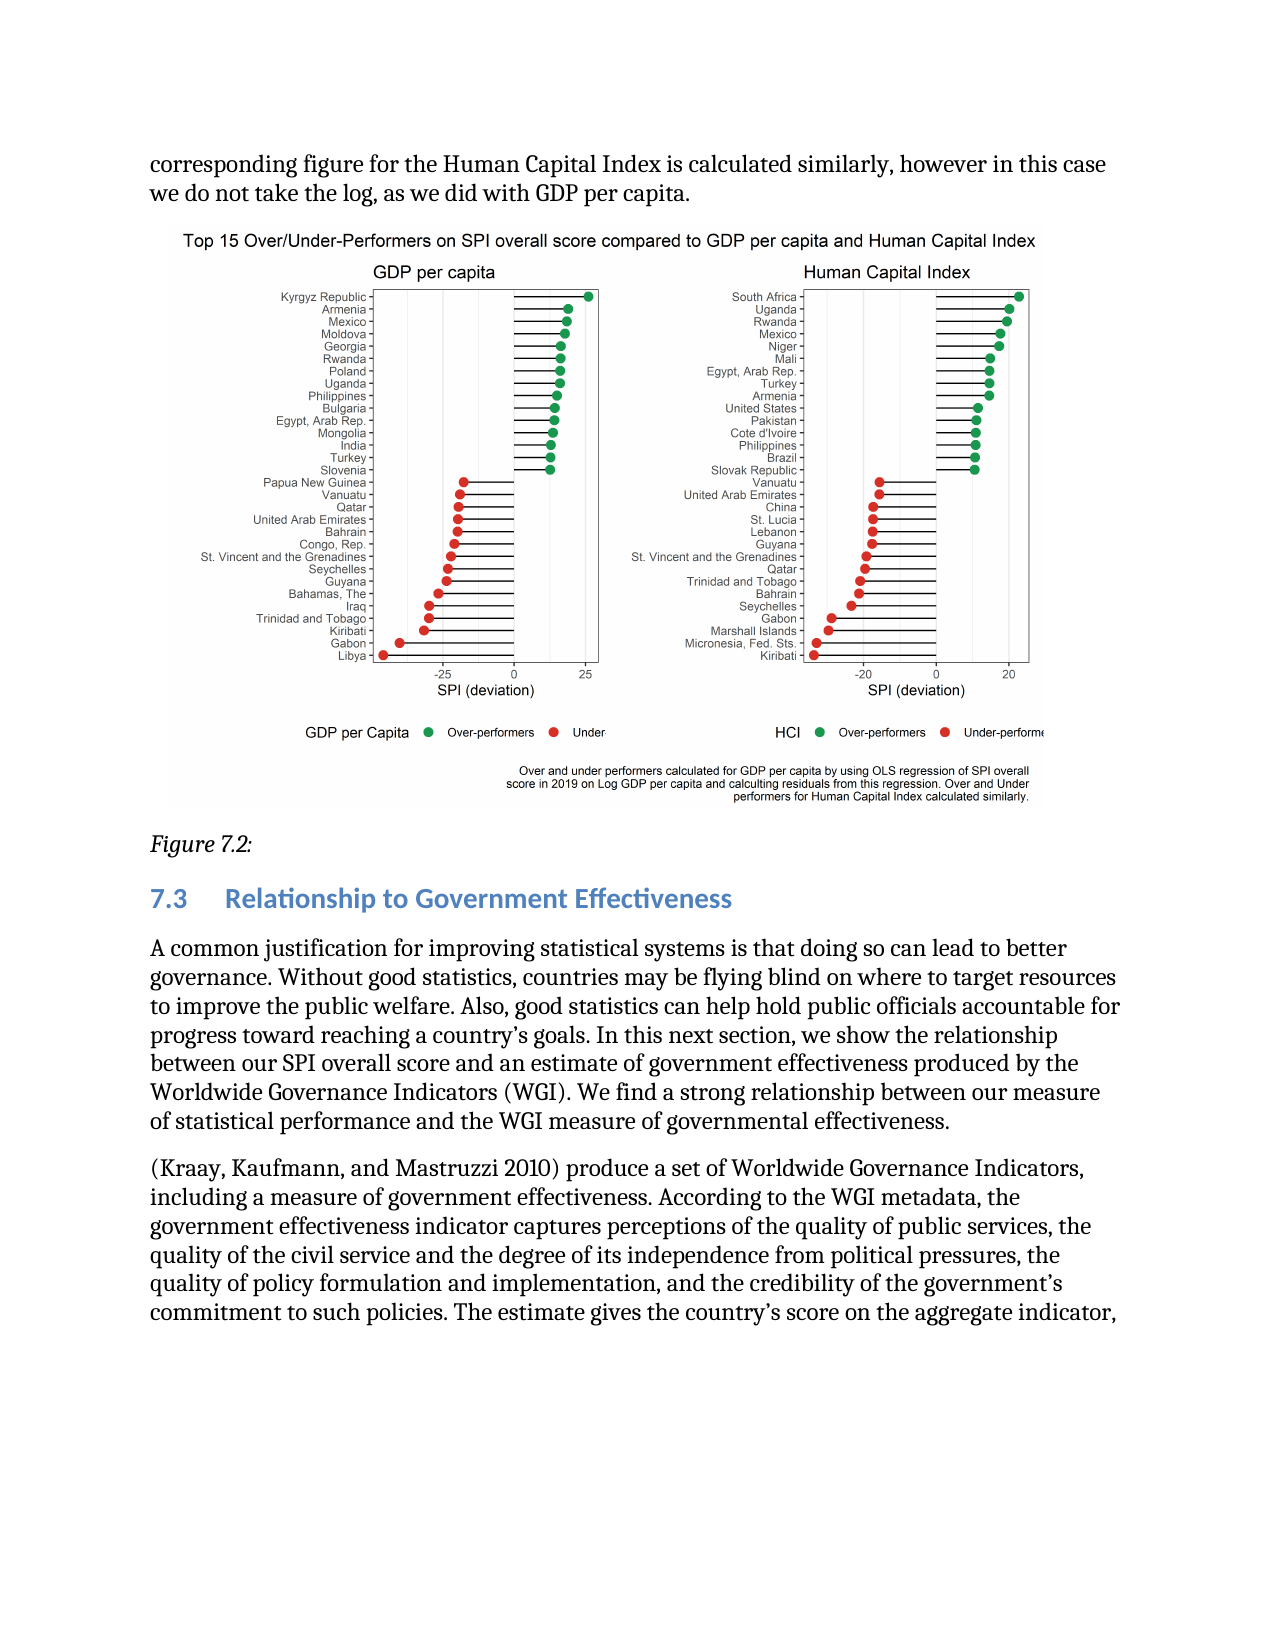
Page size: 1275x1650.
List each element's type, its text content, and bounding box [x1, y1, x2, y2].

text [150, 1154, 1125, 1356]
picture [168, 226, 1044, 810]
text Figure 7.2: [150, 830, 1125, 859]
subtitle 7.3 Relationship to Government Effectiveness [150, 880, 1125, 916]
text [150, 150, 1125, 207]
text A common justification for improving statistical systems is that doing so can lead to better governance. Without good statistics, countries may be flying blind on where to target resources to improve the public welfare. Also, good statistics can help hold public officials accountable for progress toward reaching a country’s goals. In this next section, we show the relationship between our SPI overall score and an estimate of government effectiveness produced by the Worldwide Governance Indicators (WGI). We find a strong relationship between our measure of statistical performance and the WGI measure of governmental effectiveness. [150, 934, 1125, 1136]
